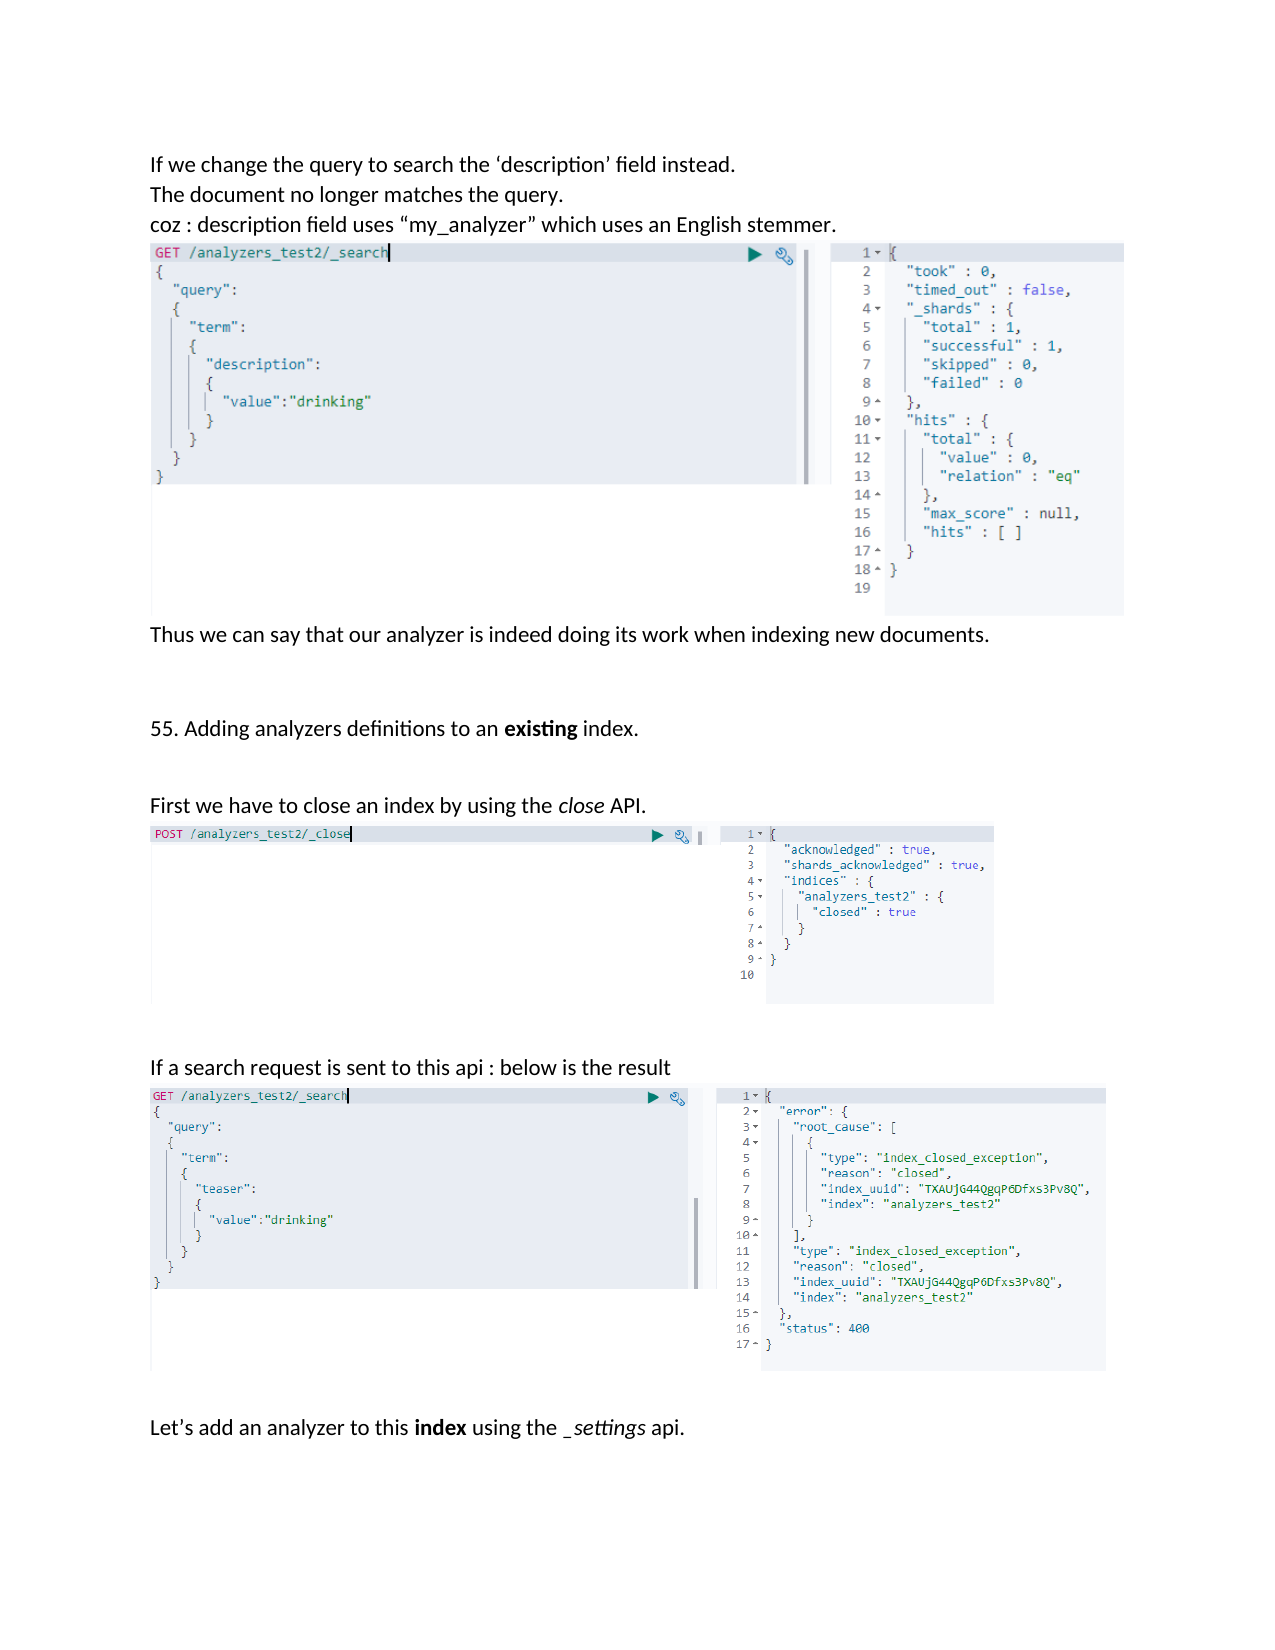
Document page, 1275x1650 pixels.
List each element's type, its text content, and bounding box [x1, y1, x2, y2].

text Let’s add an analyzer to this index using the _settings api. [150, 1413, 1125, 1441]
picture [150, 240, 1124, 618]
text 55. Adding analyzers definitions to an existing index. [150, 714, 1125, 772]
text If a search request is sent to this api : below is the result [150, 1053, 1125, 1083]
picture [150, 1083, 1125, 1395]
picture [150, 821, 997, 1005]
